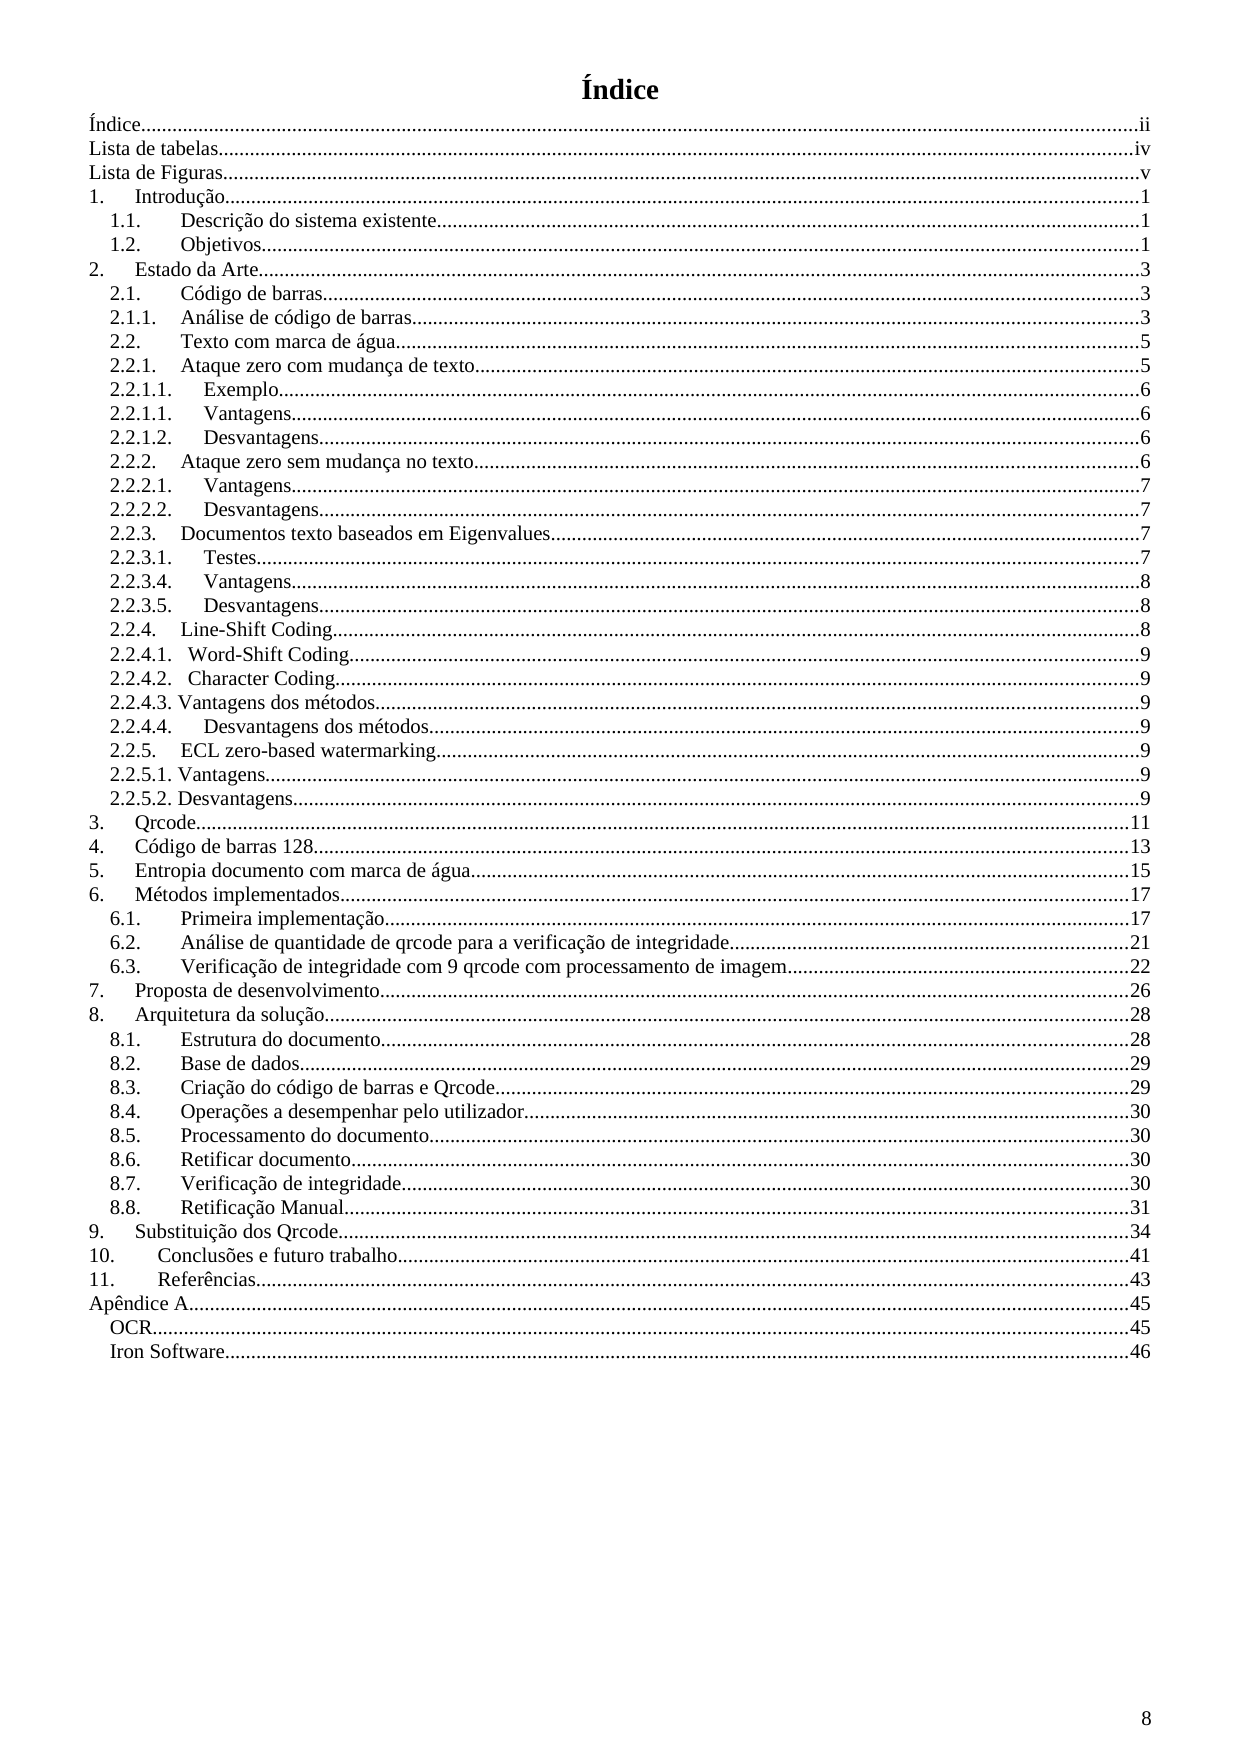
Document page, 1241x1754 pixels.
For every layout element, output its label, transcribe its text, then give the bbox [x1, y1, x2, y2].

text 4. Código de barras 128 13 [89, 834, 1152, 858]
text 6.2. Análise de quantidade de qrcode para a verificação de integridade 21 [109, 930, 1152, 954]
text Apêndice A 45 [89, 1291, 1152, 1315]
text Lista de tabelas iv [89, 136, 1152, 160]
text 1.2. Objetivos 1 [109, 232, 1152, 256]
text 2.2.5.1. Vantagens 9 [109, 762, 1152, 786]
text 5. Entropia documento com marca de água 15 [89, 858, 1152, 882]
text 8.2. Base de dados 29 [109, 1051, 1152, 1074]
text 1. Introdução 1 [89, 184, 1152, 208]
text 8.5. Processamento do documento 30 [109, 1123, 1152, 1147]
text 2.2.3. Documentos texto baseados em Eigenvalues 7 [109, 521, 1152, 545]
text 2.2.4.1. Word-Shift Coding 9 [109, 641, 1152, 666]
text 2.2.2. Ataque zero sem mudança no texto 6 [109, 449, 1152, 473]
text 2.2.1. Ataque zero com mudança de texto 5 [109, 353, 1152, 377]
text Índice ii [89, 112, 1152, 136]
text 2. Estado da Arte 3 [89, 256, 1152, 281]
text 11. Referências 43 [89, 1267, 1152, 1291]
text 2.1.1. Análise de código de barras 3 [109, 304, 1152, 329]
text 2.2.4.2. Character Coding 9 [109, 666, 1152, 689]
subtitle Índice [89, 72, 1152, 106]
text 2.2.5.2. Desvantagens 9 [109, 786, 1152, 810]
text 6.3. Verificação de integridade com 9 qrcode com processamento de imagem 22 [109, 954, 1152, 978]
text 1.1. Descrição do sistema existente 1 [109, 208, 1152, 232]
text 7. Proposta de desenvolvimento 26 [89, 978, 1152, 1002]
text 10. Conclusões e futuro trabalho 41 [89, 1243, 1152, 1267]
text 2.2.5. ECL zero-based watermarking 9 [109, 738, 1152, 762]
text 6.1. Primeira implementação 17 [109, 906, 1152, 930]
text 8.1. Estrutura do documento 28 [109, 1026, 1152, 1051]
text 2.2.1.1. Vantagens 6 [109, 401, 1152, 425]
text OCR 45 [109, 1315, 1152, 1339]
text 2.1. Código de barras 3 [109, 281, 1152, 304]
text 2.2.1.2. Desvantagens 6 [109, 425, 1152, 449]
text 2.2.4.3. Vantagens dos métodos 9 [109, 689, 1152, 714]
text 8.6. Retificar documento 30 [109, 1147, 1152, 1171]
text 2.2.3.4. Vantagens 8 [109, 569, 1152, 593]
text 8. Arquitetura da solução 28 [89, 1002, 1152, 1026]
text 8.7. Verificação de integridade 30 [109, 1171, 1152, 1195]
text 2.2.3.1. Testes 7 [109, 545, 1152, 569]
text 2.2.4. Line-Shift Coding 8 [109, 617, 1152, 641]
text 2.2.2.2. Desvantagens 7 [109, 497, 1152, 521]
text 2.2.2.1. Vantagens 7 [109, 473, 1152, 497]
text 3. Qrcode 11 [89, 810, 1152, 834]
text Iron Software 46 [109, 1339, 1152, 1363]
text 8.4. Operações a desempenhar pelo utilizador 30 [109, 1099, 1152, 1123]
text 2.2. Texto com marca de água 5 [109, 329, 1152, 353]
text 2.2.3.5. Desvantagens 8 [109, 593, 1152, 617]
text 6. Métodos implementados 17 [89, 882, 1152, 906]
text 2.2.4.4. Desvantagens dos métodos 9 [109, 714, 1152, 738]
text 2.2.1.1. Exemplo 6 [109, 377, 1152, 401]
text 8.3. Criação do código de barras e Qrcode 29 [109, 1074, 1152, 1099]
text Lista de Figuras v [89, 160, 1152, 184]
text 8.8. Retificação Manual 31 [109, 1195, 1152, 1219]
text 9. Substituição dos Qrcode 34 [89, 1219, 1152, 1243]
